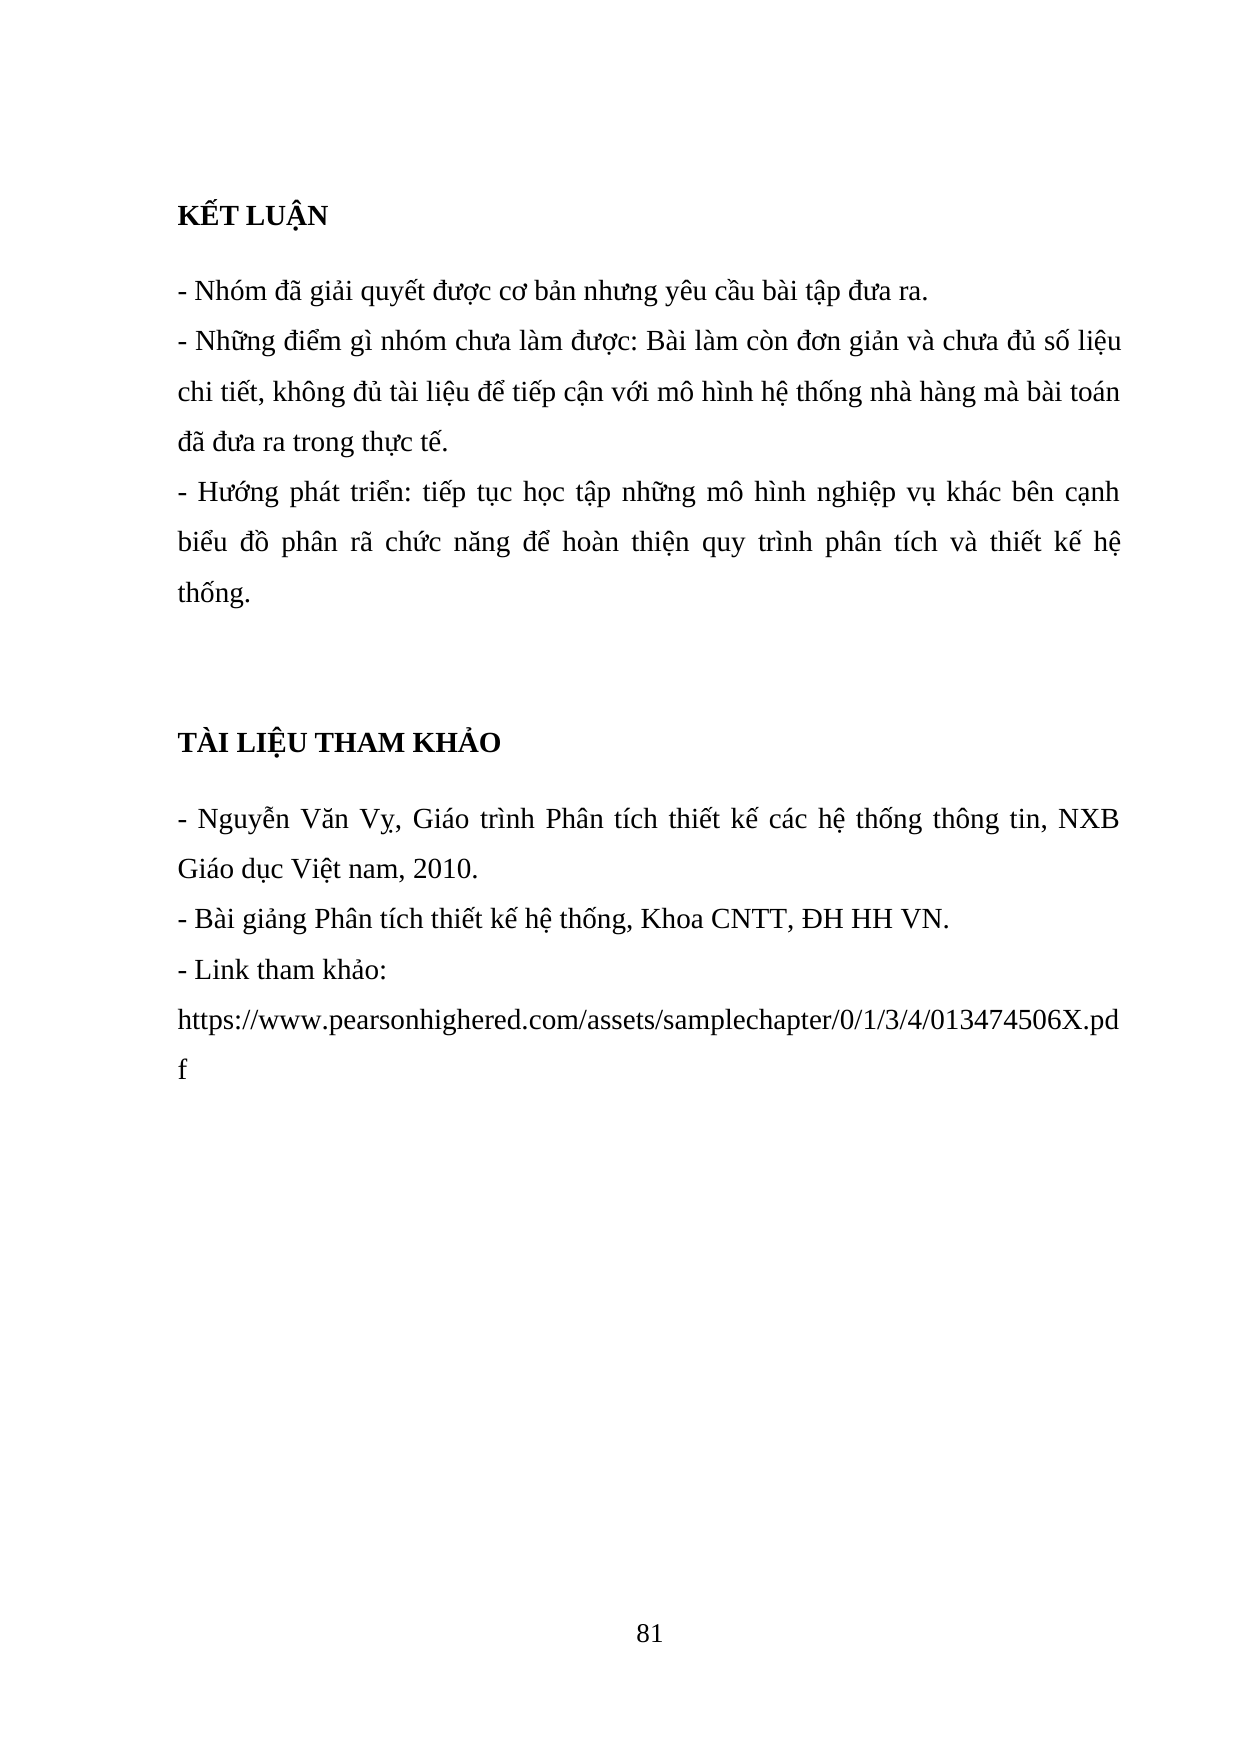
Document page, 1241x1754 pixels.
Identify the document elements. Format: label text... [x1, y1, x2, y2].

text - Nguyễn Văn Vỵ, Giáo trình Phân tích thiết kế các hệ thống thông tin, NXB Giáo dục Việt nam, 2010. [177, 801, 1122, 885]
text TÀI LIỆU THAM KHẢO [177, 726, 1122, 759]
text - Link tham khảo: https://www.pearsonhighered.com/assets/samplechapter/0/1/3/4/013474506X.pdf [177, 952, 1122, 1086]
text - Nhóm đã giải quyết được cơ bản nhưng yêu cầu bài tập đưa ra. [177, 273, 1122, 307]
text - Bài giảng Phân tích thiết kế hệ thống, Khoa CNTT, ĐH HH VN. [177, 901, 1122, 935]
text KẾT LUẬN [177, 198, 1122, 231]
text - Hướng phát triển: tiếp tục học tập những mô hình nghiệp vụ khác bên cạnh biểu đồ phân rã chức năng để hoàn thiện quy trình phân tích và thiết kế hệ thống. [177, 474, 1122, 608]
text - Những điểm gì nhóm chưa làm được: Bài làm còn đơn giản và chưa đủ số liệu chi tiết, không đủ tài liệu để tiếp cận với mô hình hệ thống nhà hàng mà bài toán đã đưa ra trong thực tế. [177, 323, 1122, 457]
